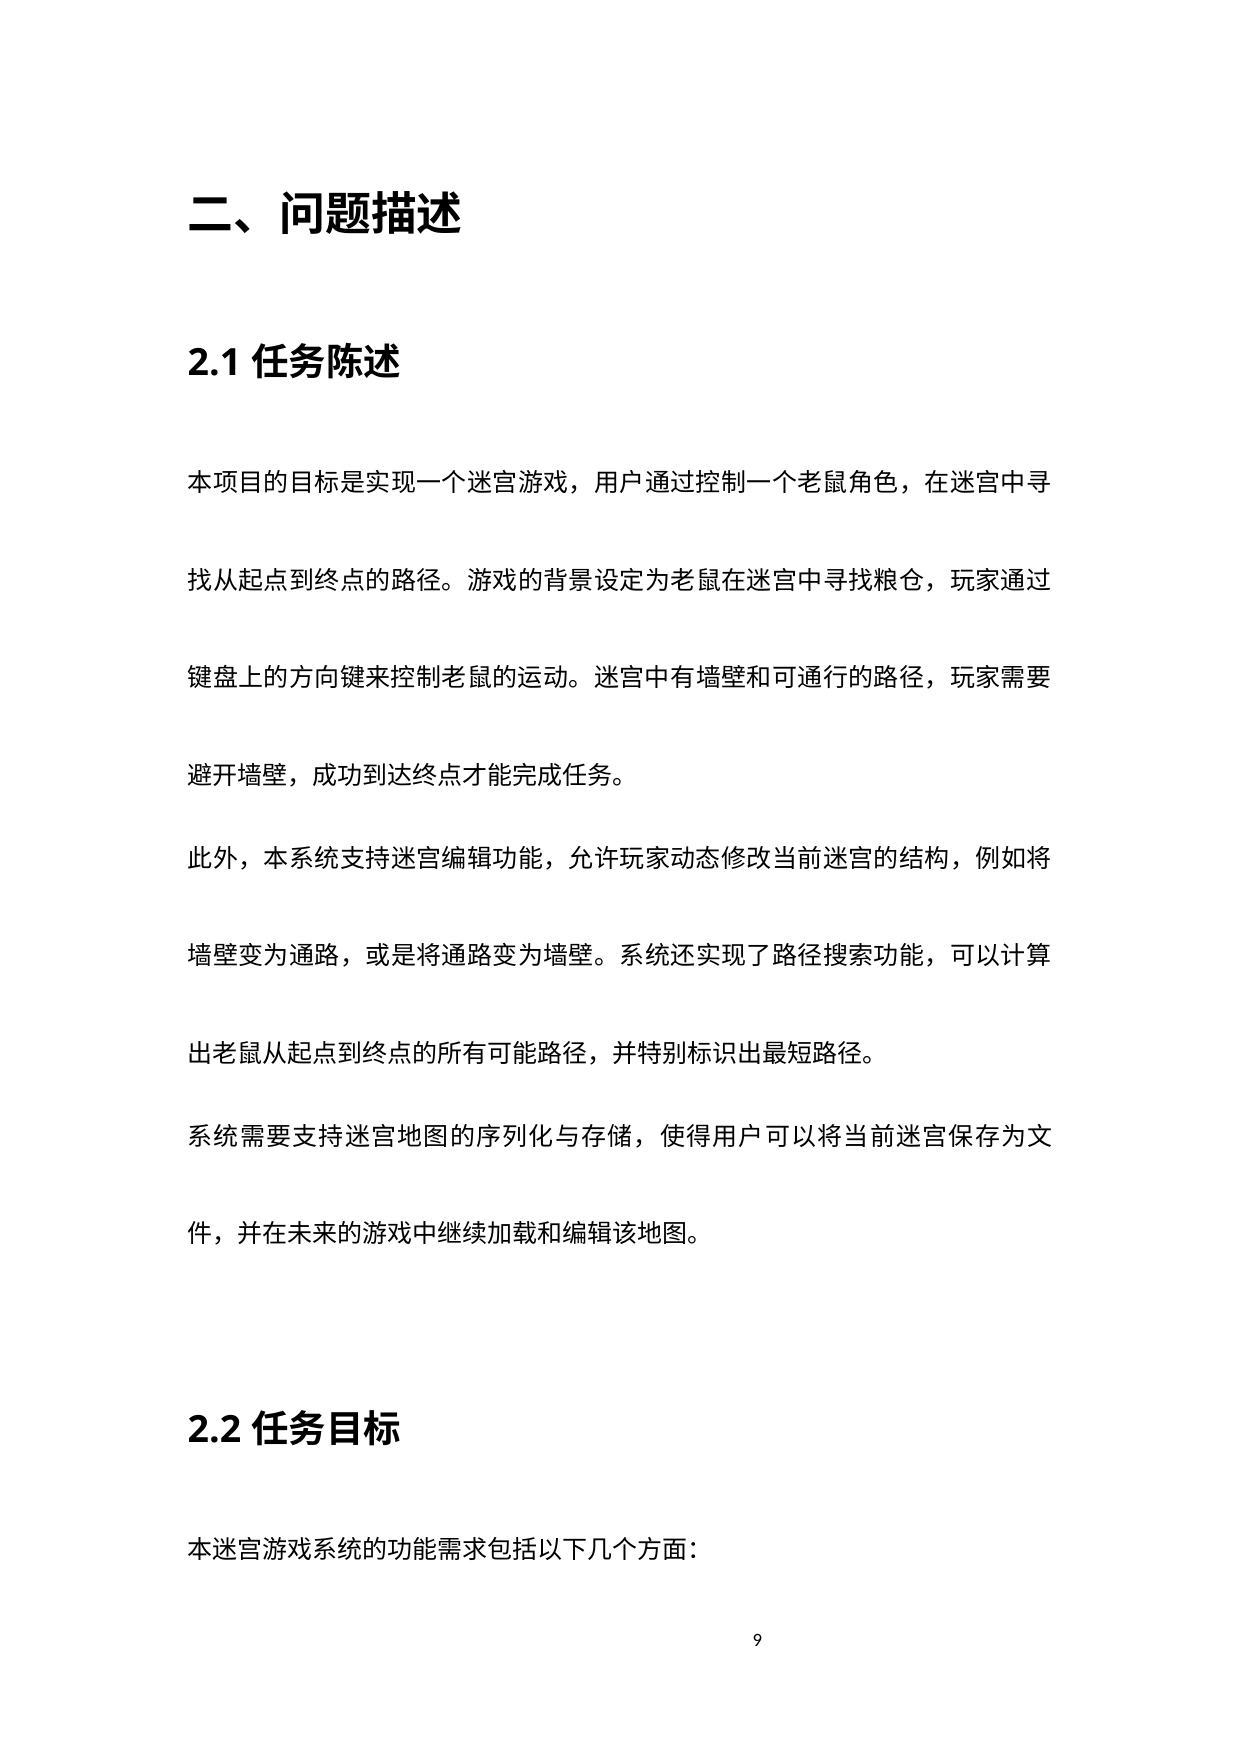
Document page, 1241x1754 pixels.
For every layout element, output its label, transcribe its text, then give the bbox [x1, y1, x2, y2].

text 此外，本系统支持迷宫编辑功能，允许玩家动态修改当前迷宫的结构，例如将墙壁变为通路，或是将通路变为墙壁。系统还实现了路径搜索功能，可以计算出老鼠从起点到终点的所有可能路径，并特别标识出最短路径。 [187, 824, 1053, 1084]
text 本迷宫游戏系统的功能需求包括以下几个方面： [187, 1515, 1053, 1580]
text 系统需要支持迷宫地图的序列化与存储，使得用户可以将当前迷宫保存为文件，并在未来的游戏中继续加载和编辑该地图。 [187, 1102, 1053, 1264]
text 本项目的目标是实现一个迷宫游戏，用户通过控制一个老鼠角色，在迷宫中寻找从起点到终点的路径。游戏的背景设定为老鼠在迷宫中寻找粮仓，玩家通过键盘上的方向键来控制老鼠的运动。迷宫中有墙壁和可通行的路径，玩家需要避开墙壁，成功到达终点才能完成任务。 [187, 448, 1053, 806]
subtitle 2.1 任务陈述 [187, 327, 1053, 392]
subtitle 问题描述 [187, 162, 1053, 259]
subtitle 2.2 任务目标 [187, 1394, 1053, 1459]
